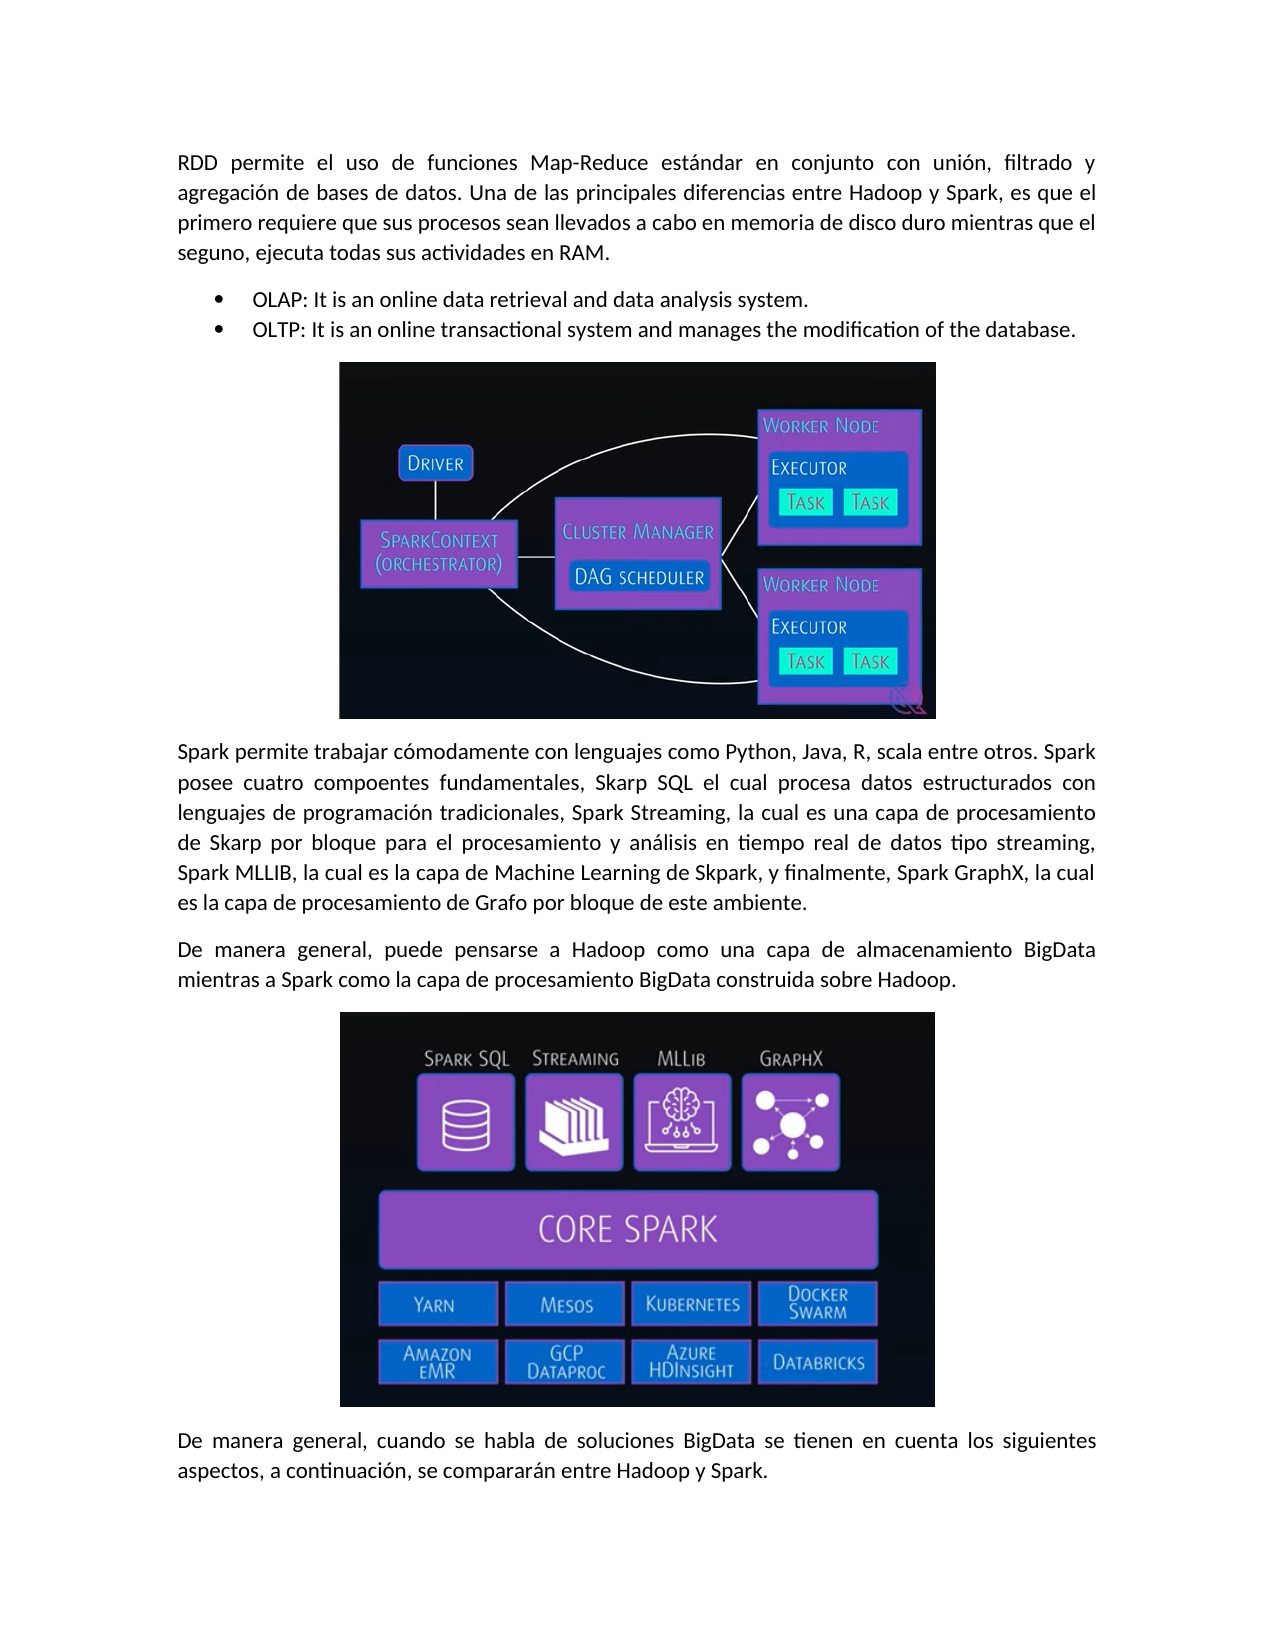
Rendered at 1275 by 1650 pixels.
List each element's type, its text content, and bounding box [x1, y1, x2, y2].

text Spark permite trabajar cómodamente con lenguajes como Python, Java, R, scala entre otros. Spark posee cuatro compoentes fundamentales, Skarp SQL el cual procesa datos estructurados con lenguajes de programación tradicionales, Spark Streaming, la cual es una capa de procesamiento de Skarp por bloque para el procesamiento y análisis en tiempo real de datos tipo streaming, Spark MLLIB, la cual es la capa de Machine Learning de Skpark, y finalmente, Spark GraphX, la cual es la capa de procesamiento de Grafo por bloque de este ambiente. [177, 737, 1098, 916]
list OLTP: It is an online transactional system and manages the modification of the database. [215, 315, 1098, 343]
list OLAP: It is an online data retrieval and data analysis system. [215, 285, 1098, 313]
picture [339, 362, 936, 719]
text RDD permite el uso de funciones Map-Reduce estándar en conjunto con unión, filtrado y agregación de bases de datos. Una de las principales diferencias entre Hadoop y Spark, es que el primero requiere que sus procesos sean llevados a cabo en memoria de disco duro mientras que el seguno, ejecuta todas sus actividades en RAM. [177, 148, 1098, 266]
picture [340, 1012, 935, 1407]
text De manera general, cuando se habla de soluciones BigData se tienen en cuenta los siguientes aspectos, a continuación, se compararán entre Hadoop y Spark. [177, 1426, 1098, 1484]
text De manera general, puede pensarse a Hadoop como una capa de almacenamiento BigData mientras a Spark como la capa de procesamiento BigData construida sobre Hadoop. [177, 935, 1098, 993]
